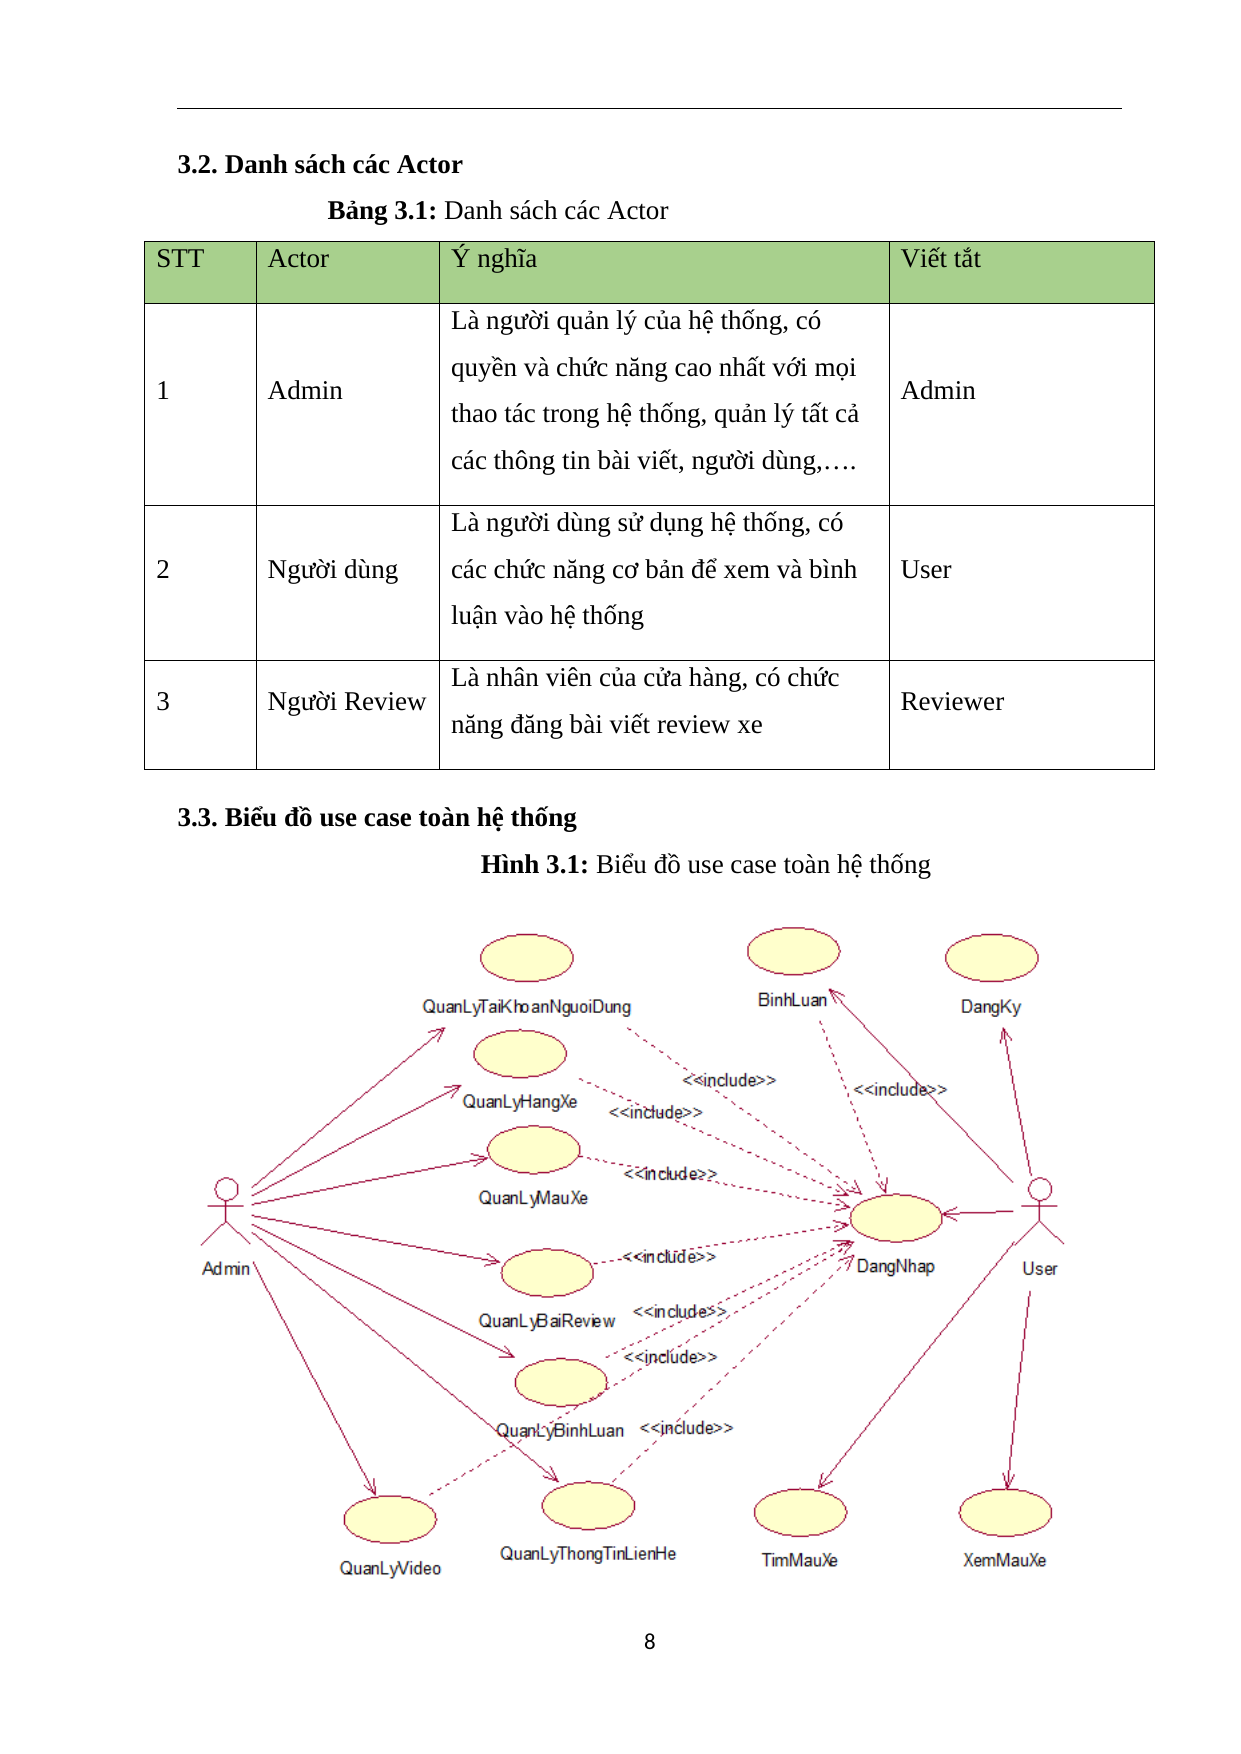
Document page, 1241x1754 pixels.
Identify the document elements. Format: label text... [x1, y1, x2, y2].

text Danh sách các Actor [327, 194, 1122, 226]
table_header Actor [257, 242, 439, 303]
table_header Ý nghĩa [440, 242, 889, 303]
table_cell Người Review [257, 661, 439, 769]
table_header STT [145, 242, 256, 303]
picture [181, 911, 1127, 1596]
text Danh sách các Actor [177, 148, 1122, 179]
table_cell Admin [890, 304, 1154, 505]
text Biểu đồ use case toàn hệ thống [177, 801, 1122, 832]
table_cell User [890, 506, 1154, 660]
table_cell Là nhân viên của cửa hàng, có chức năng đăng bài viết review xe [440, 661, 889, 769]
list Biểu đồ use case toàn hệ thống [290, 848, 1122, 879]
table_cell Reviewer [890, 661, 1154, 769]
table_cell Người dùng [257, 506, 439, 660]
table_header Viết tắt [890, 242, 1154, 303]
table_cell 3 [145, 661, 256, 769]
table_cell 2 [145, 506, 256, 660]
table_cell Là người quản lý của hệ thống, có quyền và chức năng cao nhất với mọi thao tác trong hệ thống, quản lý tất cả các thông tin bài viết, người dùng,…. [440, 304, 889, 505]
table_cell Là người dùng sử dụng hệ thống, có các chức năng cơ bản để xem và bình luận vào hệ thống [440, 506, 889, 660]
table_cell Admin [257, 304, 439, 505]
table_cell 1 [145, 304, 256, 505]
